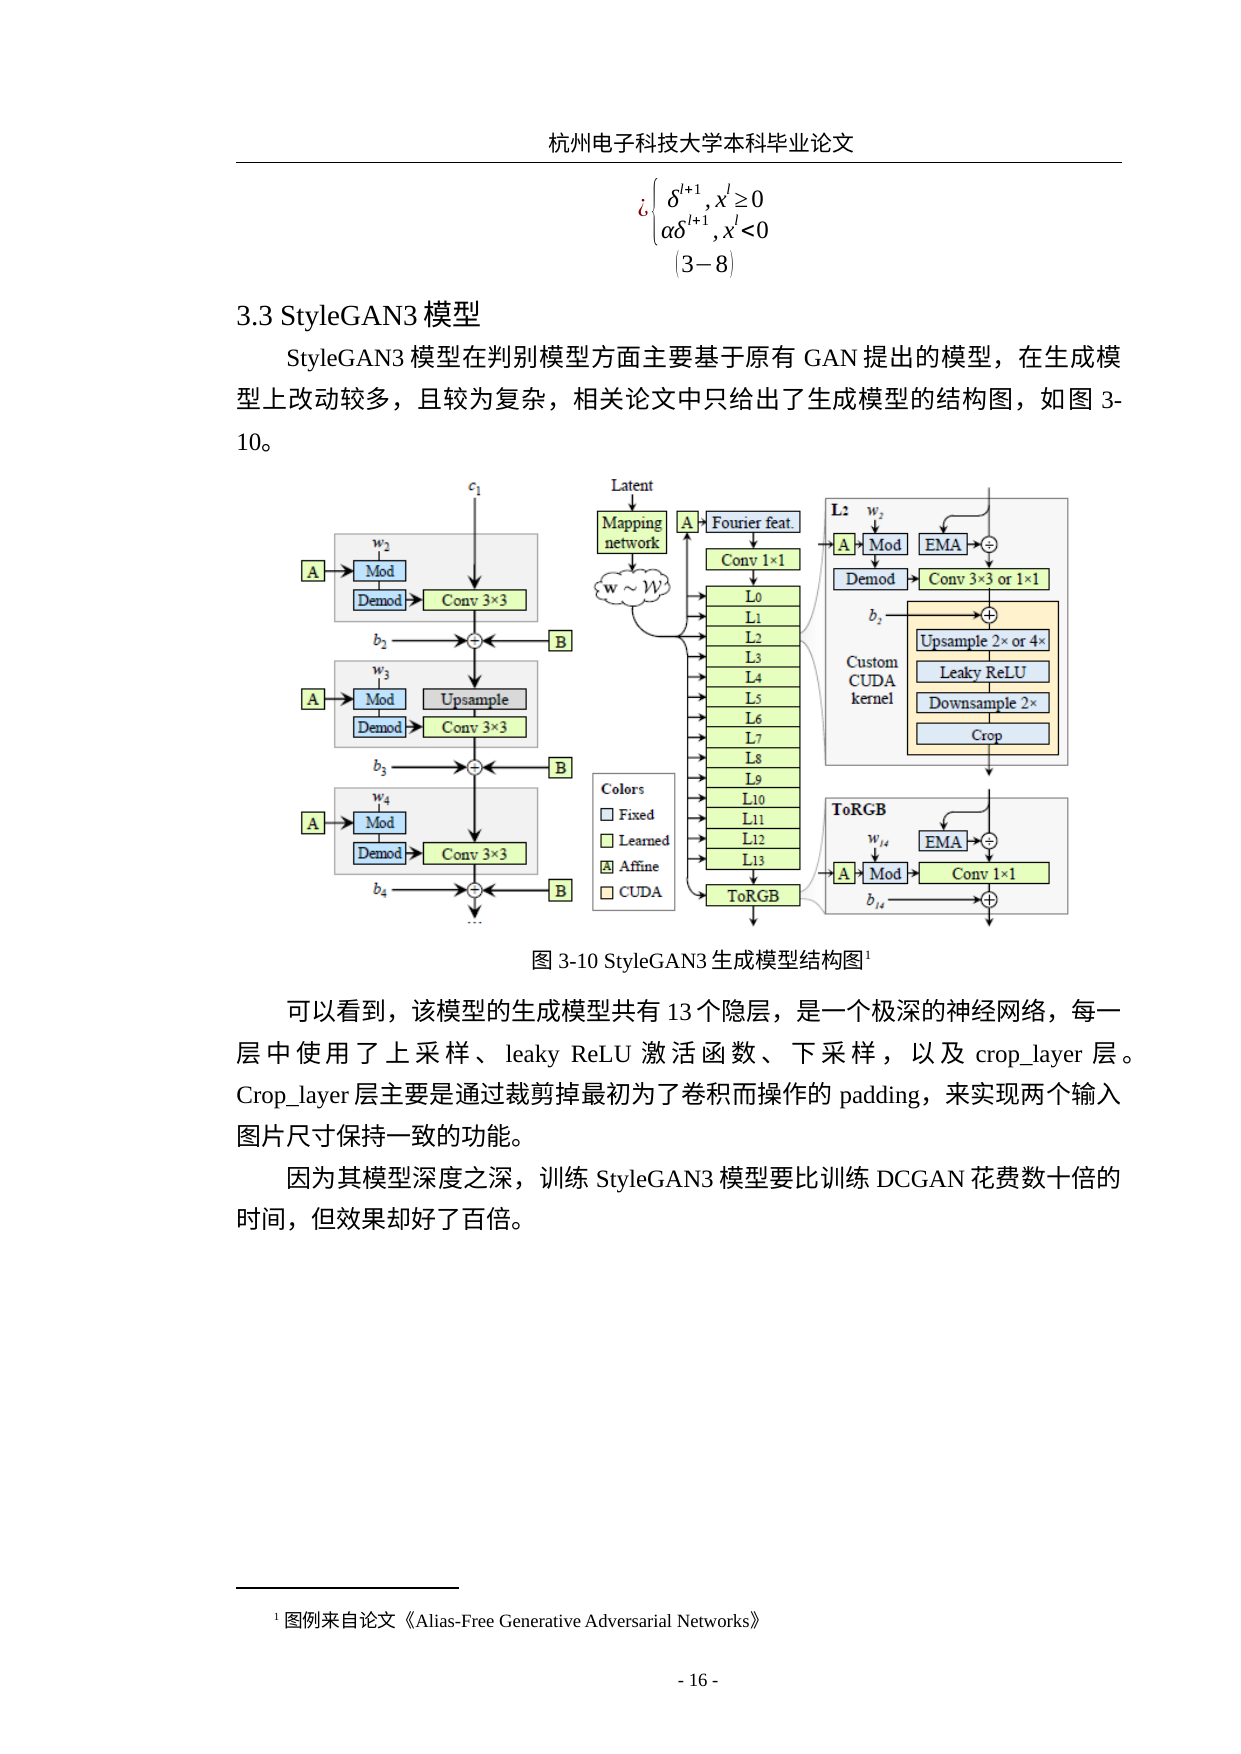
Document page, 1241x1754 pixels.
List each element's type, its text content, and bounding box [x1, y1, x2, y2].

text 因为其模型深度之深，训练StyleGAN3模型要比训练DCGAN花费数十倍的时间，但效果却好了百倍。 [236, 1154, 1122, 1237]
picture [286, 470, 1079, 931]
subtitle StyleGAN3模型 [236, 292, 1122, 333]
text 可以看到，该模型的生成模型共有13个隐层，是一个极深的神经网络，每一层中使用了上采样、leaky ReLU激活函数、下采样，以及crop_layer层。Crop_layer层主要是通过裁剪掉最初为了卷积而操作的padding，来实现两个输入图片尺寸保持一致的功能。 [236, 987, 1122, 1154]
